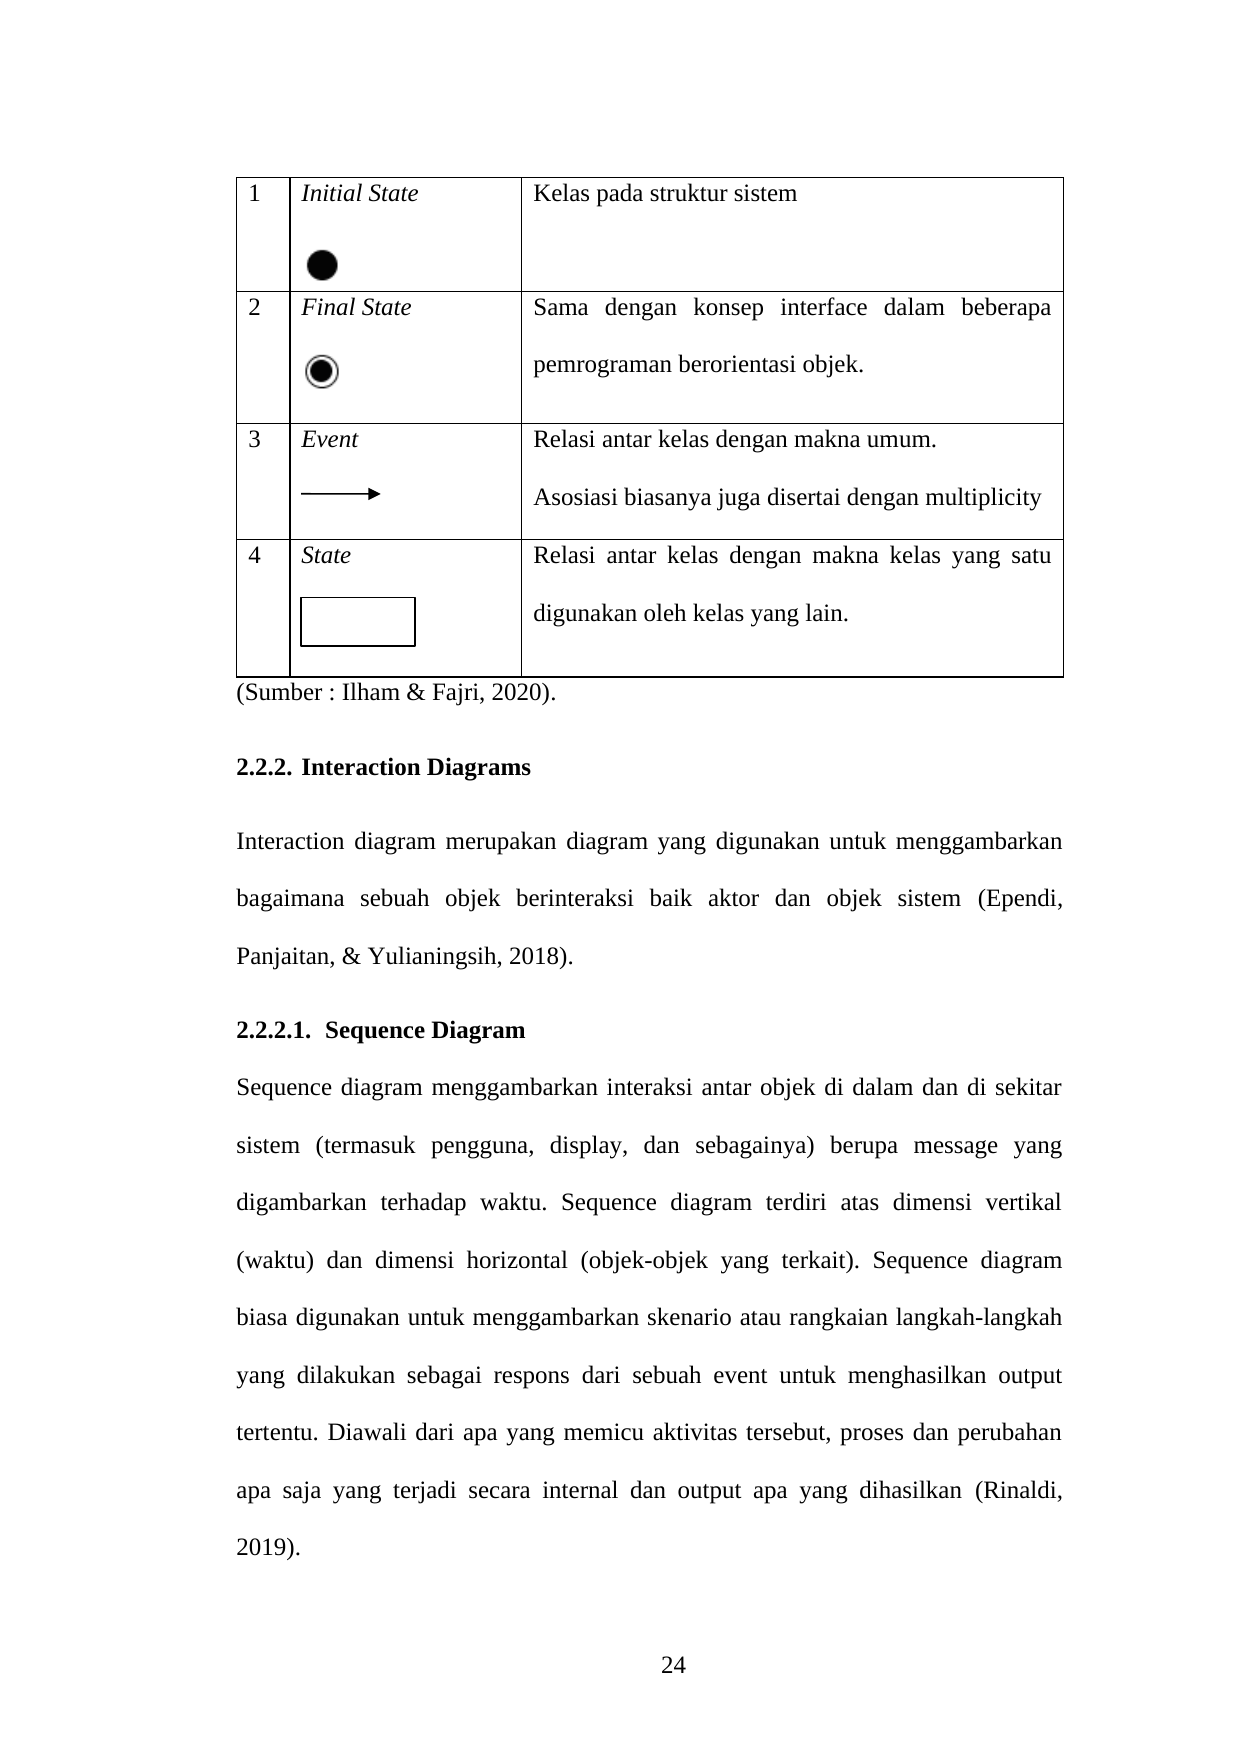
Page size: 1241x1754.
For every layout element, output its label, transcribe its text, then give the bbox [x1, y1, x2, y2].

table_cell Initial State [291, 178, 521, 291]
text . [236, 678, 1063, 706]
table_cell 2 [237, 292, 289, 423]
picture [301, 349, 342, 395]
table_cell Event [291, 424, 521, 539]
subtitle Interaction Diagrams [236, 752, 1063, 780]
picture [301, 244, 341, 287]
text Sequence diagram menggambarkan interaksi antar objek di dalam dan di sekitar sistem (termasuk pengguna, display, dan sebagainya) berupa message yang digambarkan terhadap waktu. Sequence diagram terdiri atas dimensi vertikal (waktu) dan dimensi horizontal (objek-objek yang terkait). Sequence diagram biasa digunakan untuk menggambarkan skenario atau rangkaian langkah-langkah yang dilakukan sebagai respons dari sebuah event untuk menghasilkan output tertentu. Diawali dari apa yang memicu aktivitas tersebut, proses dan perubahan apa saja yang terjadi secara internal dan output apa yang dihasilkan . [236, 1072, 1063, 1561]
table_cell Relasi antar kelas dengan makna umum. Asosiasi biasanya juga disertai dengan multiplicity [522, 424, 1063, 539]
table_cell State [291, 540, 521, 676]
table_cell 3 [237, 424, 289, 539]
subtitle Sequence Diagram [236, 1015, 1063, 1044]
table_cell 4 [237, 540, 289, 676]
table_cell Relasi antar kelas dengan makna kelas yang satu digunakan oleh kelas yang lain. [522, 540, 1063, 676]
table_cell Final State [291, 292, 521, 423]
table_cell 1 [237, 178, 289, 291]
table_cell Kelas pada struktur sistem [522, 178, 1063, 291]
table_cell Sama dengan konsep interface dalam beberapa pemrograman berorientasi objek. [522, 292, 1063, 423]
text Interaction diagram merupakan diagram yang digunakan untuk menggambarkan bagaimana sebuah objek berinteraksi baik aktor dan objek sistem . [236, 826, 1063, 969]
